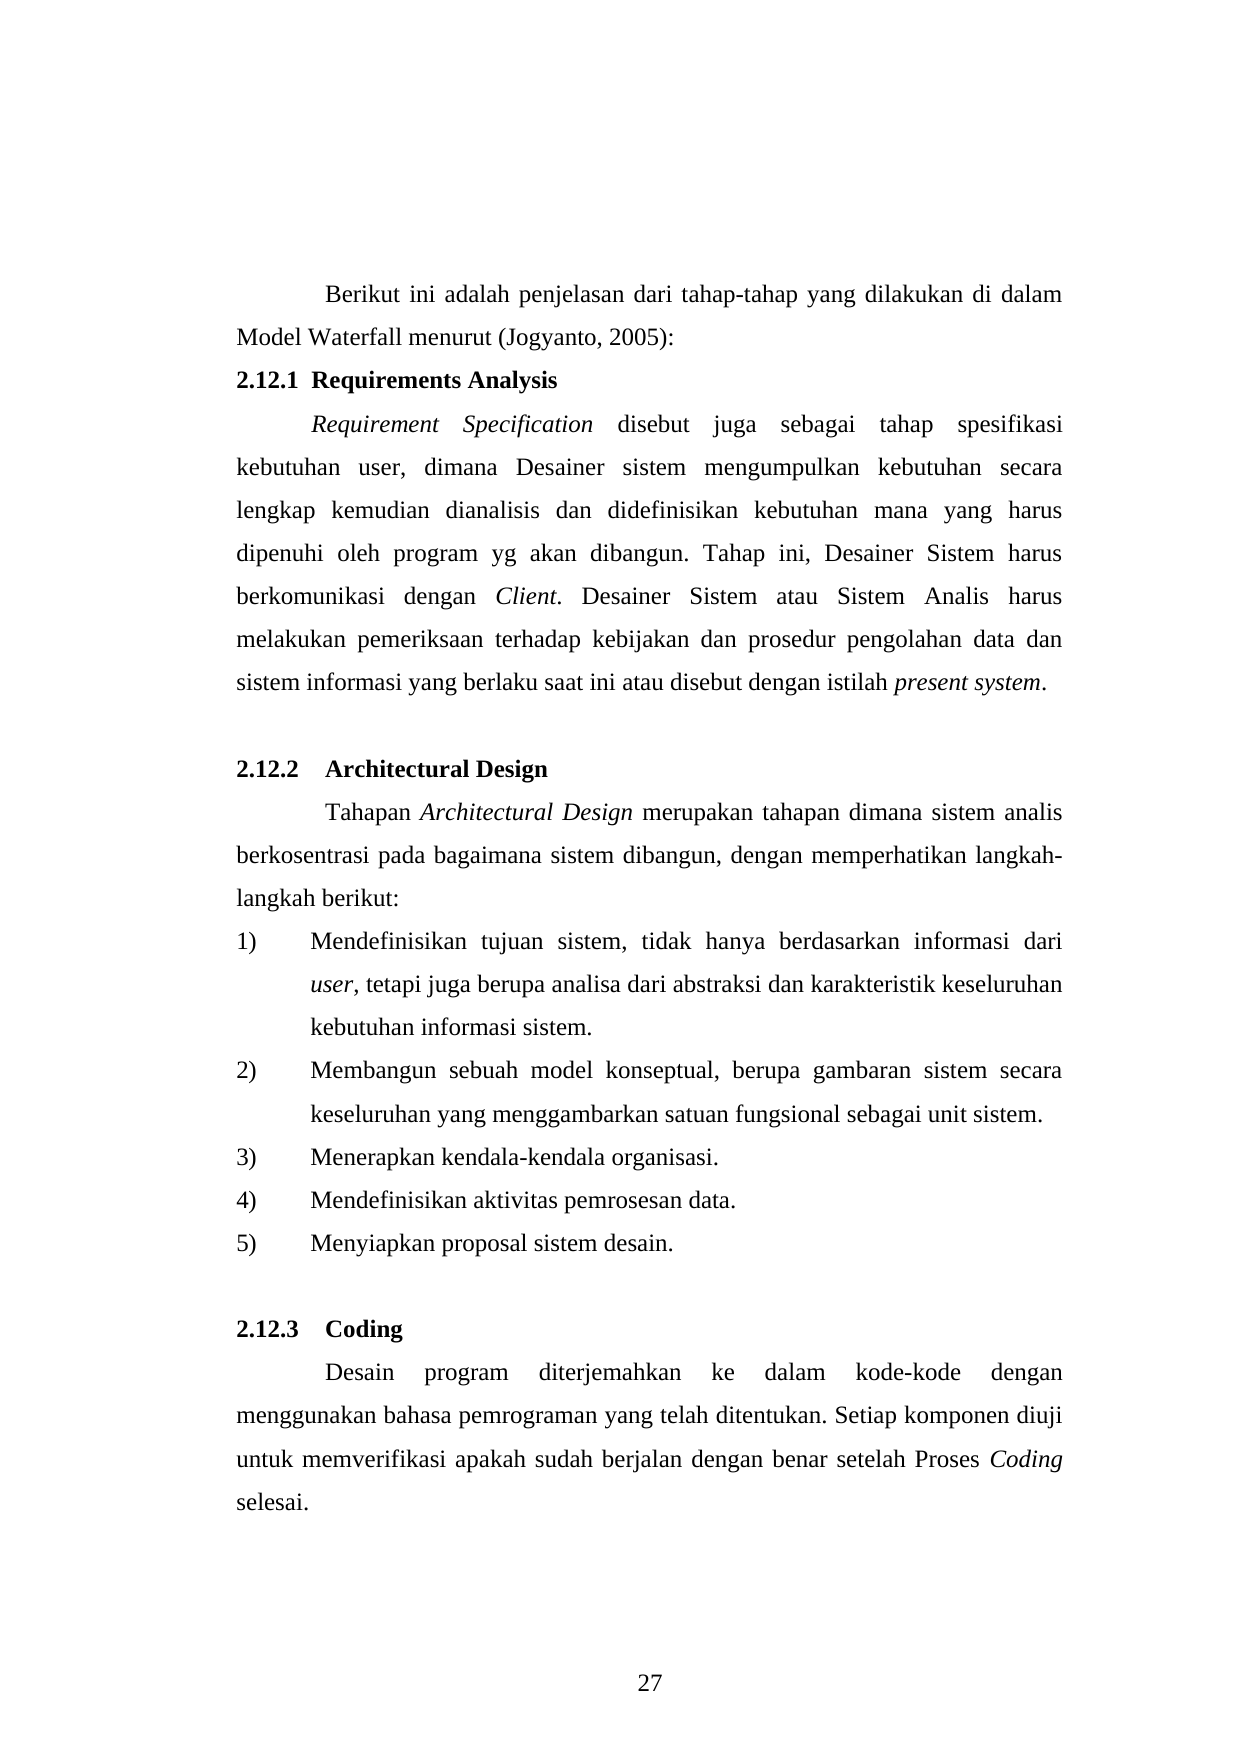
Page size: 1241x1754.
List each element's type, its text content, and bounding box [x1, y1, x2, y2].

text Desain program diterjemahkan ke dalam kode-kode dengan menggunakan bahasa pemrograman yang telah ditentukan. Setiap komponen diuji untuk memverifikasi apakah sudah berjalan dengan benar setelah Proses Coding selesai. [236, 1357, 1063, 1516]
list Menyiapkan proposal sistem desain. [236, 1228, 1063, 1257]
subtitle Coding [236, 1314, 1063, 1343]
subtitle Architectural Design [236, 754, 1063, 782]
list Menerapkan kendala-kendala organisasi. [236, 1142, 1063, 1171]
subtitle Requirements Analysis [236, 366, 1063, 394]
text Berikut ini adalah penjelasan dari tahap-tahap yang dilakukan di dalam Model Waterfall menurut (Jogyanto, 2005): [236, 279, 1063, 351]
list Membangun sebuah model konseptual, berupa gambaran sistem secara keseluruhan yang menggambarkan satuan fungsional sebagai unit sistem. [236, 1056, 1063, 1127]
text Tahapan Architectural Design merupakan tahapan dimana sistem analis berkosentrasi pada bagaimana sistem dibangun, dengan memperhatikan langkah-langkah berikut: [236, 797, 1063, 912]
text Requirement Specification disebut juga sebagai tahap spesifikasi kebutuhan user, dimana Desainer sistem mengumpulkan kebutuhan secara lengkap kemudian dianalisis dan didefinisikan kebutuhan mana yang harus dipenuhi oleh program yg akan dibangun. Tahap ini, Desainer Sistem harus berkomunikasi dengan Client. Desainer Sistem atau Sistem Analis harus melakukan pemeriksaan terhadap kebijakan dan prosedur pengolahan data dan sistem informasi yang berlaku saat ini atau disebut dengan istilah present system. [236, 409, 1063, 696]
list Mendefinisikan tujuan sistem, tidak hanya berdasarkan informasi dari user, tetapi juga berupa analisa dari abstraksi dan karakteristik keseluruhan kebutuhan informasi sistem. [236, 926, 1063, 1041]
list Mendefinisikan aktivitas pemrosesan data. [236, 1185, 1063, 1214]
